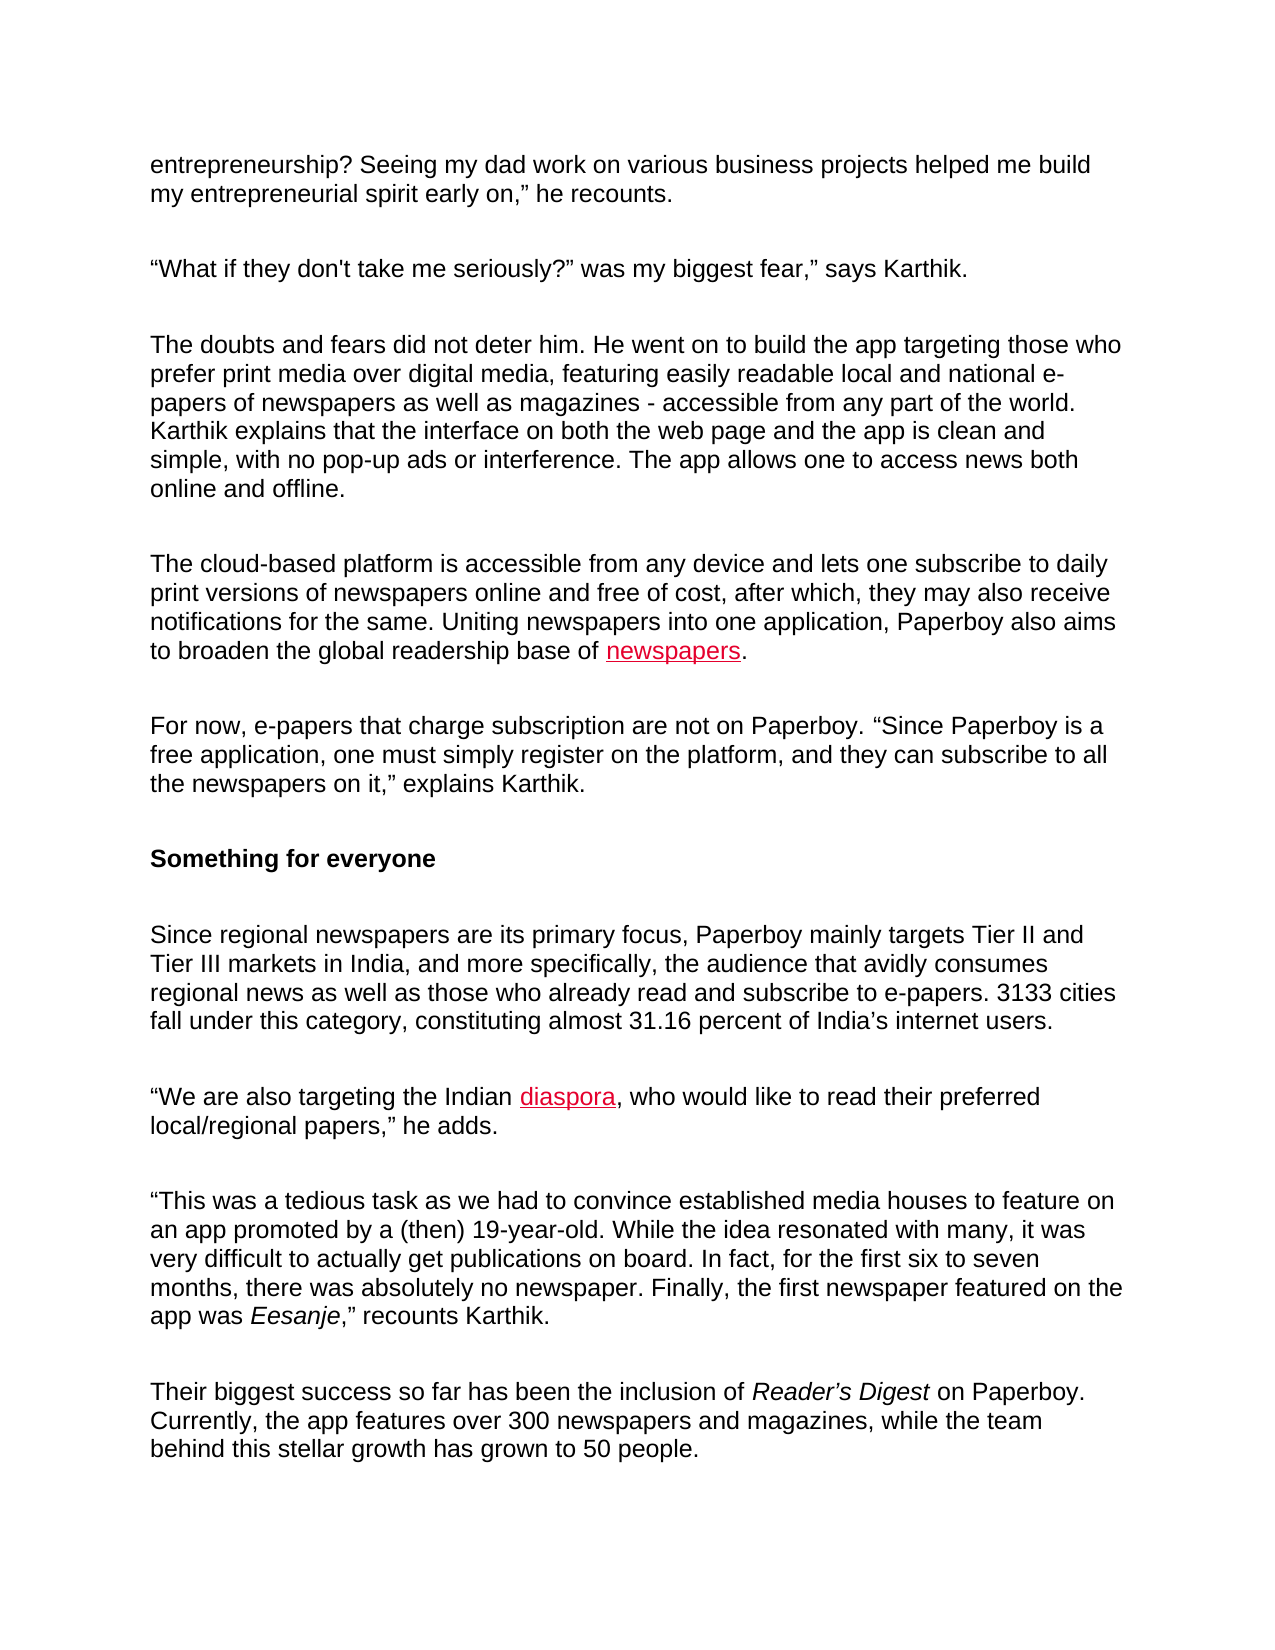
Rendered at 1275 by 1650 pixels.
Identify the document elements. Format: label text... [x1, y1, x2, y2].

text The doubts and fears did not deter him. He went on to build the app targeting those who prefer print media over digital media, featuring easily readable local and national e-papers of newspapers as well as magazines - accessible from any part of the world. Karthik explains that the interface on both the web page and the app is clean and simple, with no pop-up ads or interference. The app allows one to access news both online and offline. [150, 330, 1125, 502]
text Since regional newspapers are its primary focus, Paperboy mainly targets Tier II and Tier III markets in India, and more specifically, the audience that avidly consumes regional news as well as those who already read and subscribe to e-papers. 3133 cities fall under this category, constituting almost 31.16 percent of India’s internet users. [150, 920, 1125, 1035]
text Something for everyone [150, 844, 1125, 873]
text “This was a tedious task as we had to convince established media houses to feature on an app promoted by a (then) 19-year-old. While the idea resonated with many, it was very difficult to actually get publications on board. In fact, for the first six to seven months, there was absolutely no newspaper. Finally, the first newspaper featured on the app was Eesanje,” recounts Karthik. [150, 1186, 1125, 1330]
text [150, 150, 1125, 207]
text “What if they don't take me seriously?” was my biggest fear,” says Karthik. [150, 254, 1125, 283]
text For now, e-papers that charge subscription are not on Paperboy. “Since Paperboy is a free application, one must simply register on the platform, and they can subscribe to all the newspapers on it,” explains Karthik. [150, 711, 1125, 797]
text The cloud-based platform is accessible from any device and lets one subscribe to daily print versions of newspapers online and free of cost, after which, they may also receive notifications for the same. Uniting newspapers into one application, Paperboy also aims to broaden the global readership base of newspapers. [150, 549, 1125, 664]
text Their biggest success so far has been the inclusion of Reader’s Digest on Paperboy. Currently, the app features over 300 newspapers and magazines, while the team behind this stellar growth has grown to 50 people. [150, 1377, 1125, 1463]
text “We are also targeting the Indian diaspora, who would like to read their preferred local/regional papers,” he adds. [150, 1082, 1125, 1139]
